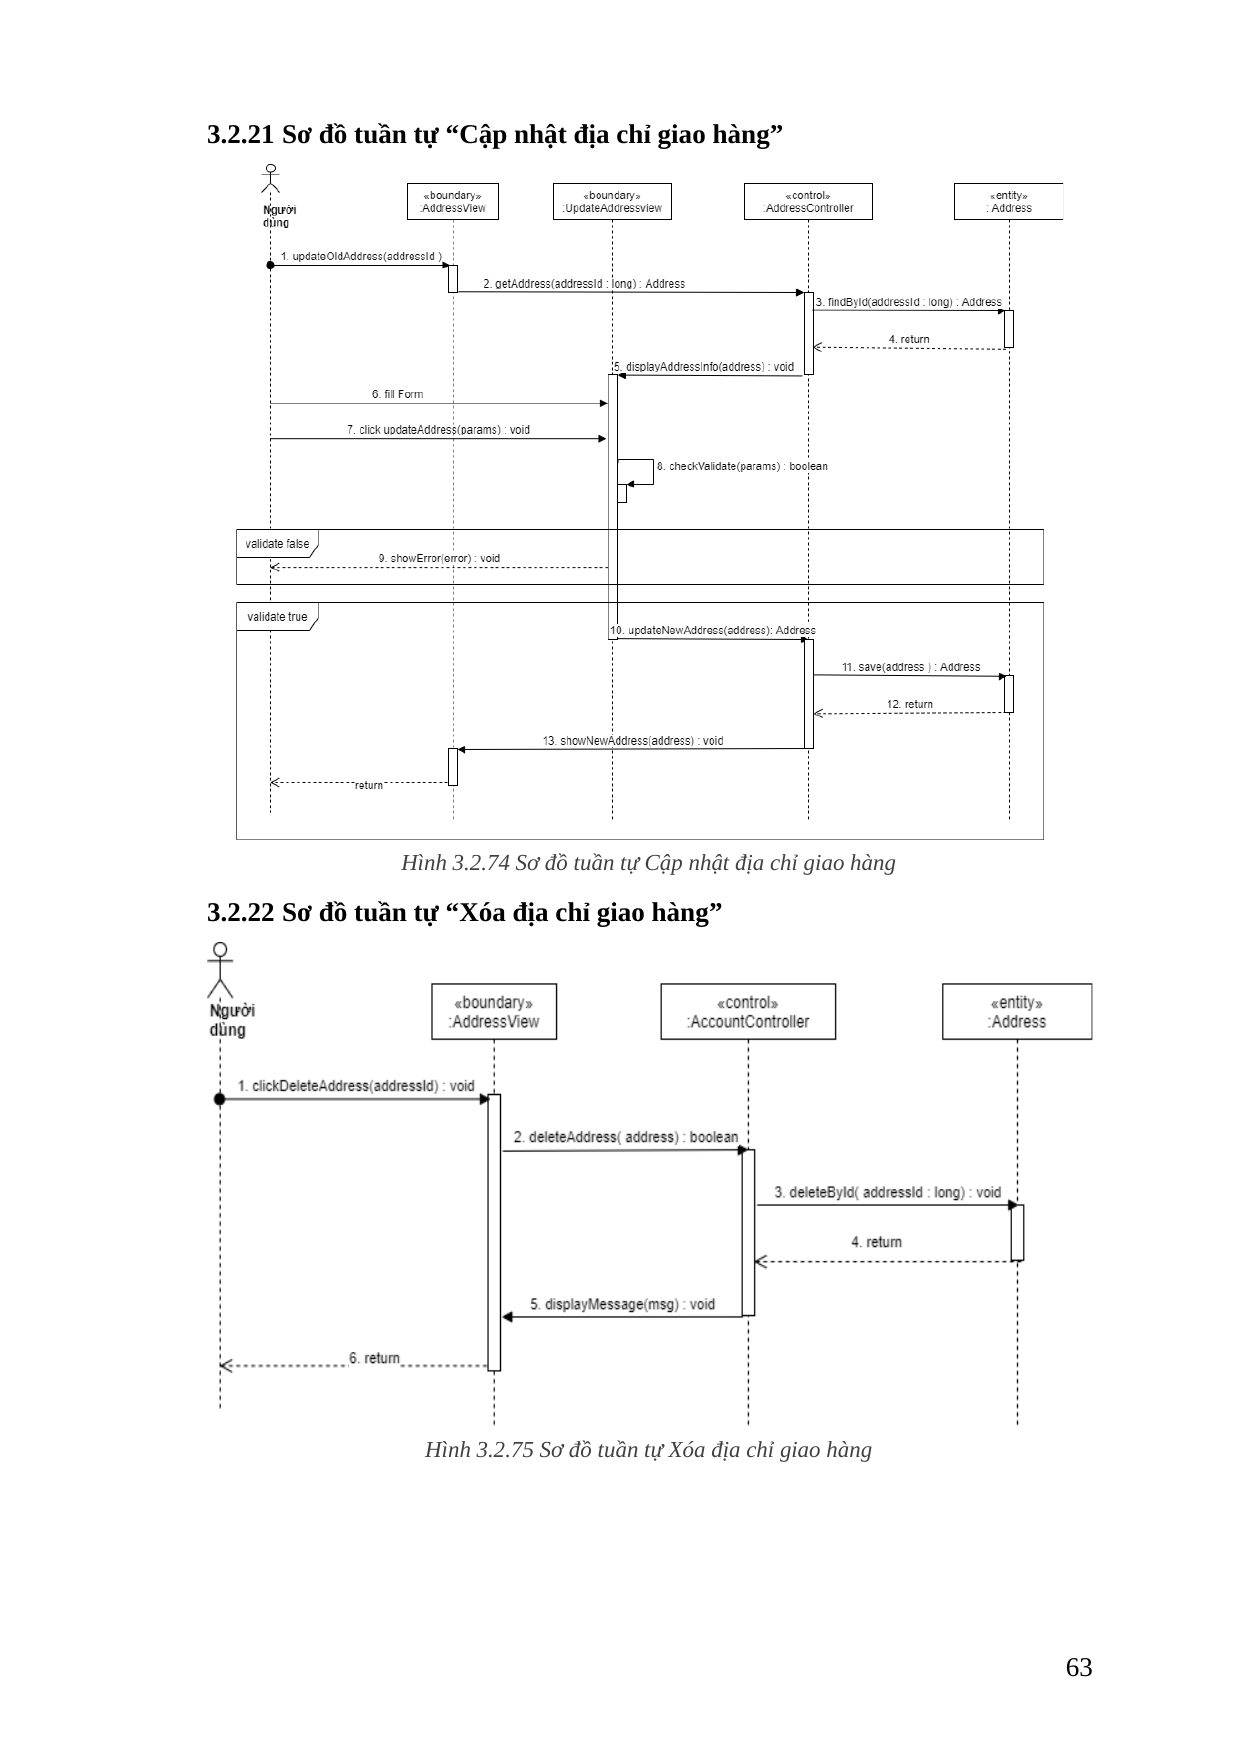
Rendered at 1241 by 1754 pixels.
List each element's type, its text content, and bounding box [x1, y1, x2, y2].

picture [236, 164, 1064, 840]
subtitle Sơ đồ tuần tự “Xóa địa chỉ giao hàng” [207, 896, 1092, 927]
picture [206, 942, 1093, 1427]
subtitle Sơ đồ tuần tự “Cập nhật địa chỉ giao hàng” [207, 118, 1092, 149]
